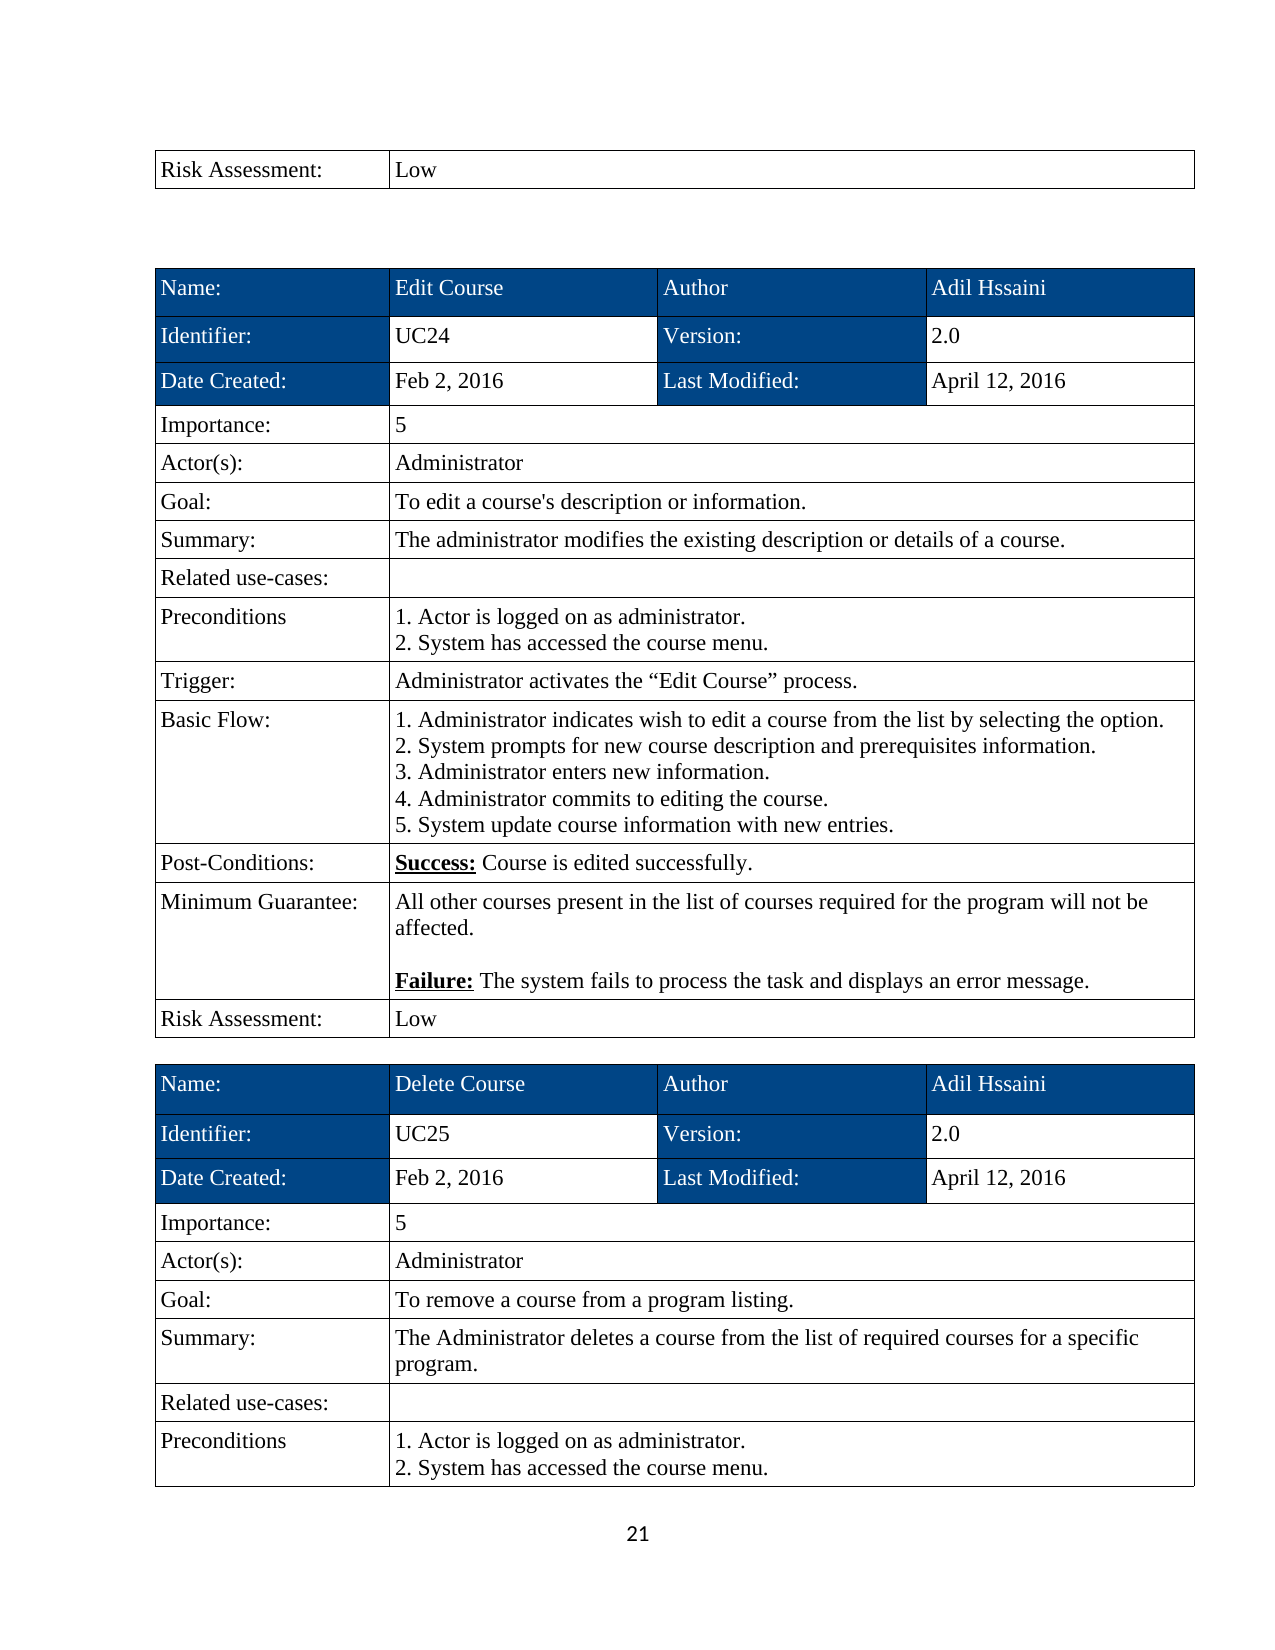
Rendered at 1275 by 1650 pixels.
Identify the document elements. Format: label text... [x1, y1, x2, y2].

table_cell To remove a course from a program listing. [390, 1281, 1194, 1318]
table_cell 1. Administrator indicates wish to edit a course from the list by selecting the option. 2. System prompts for new course description and prerequisites information. 3. Administrator enters new information. 4. Administrator commits to editing the course. 5. System update course information with new entries. [390, 701, 1194, 843]
table_cell 2.0 [927, 1115, 1194, 1158]
table_cell Related use-cases: [156, 1384, 389, 1421]
table_cell Feb 2, 2016 [390, 363, 657, 405]
table_cell 1. Actor is logged on as administrator. 2. System has accessed the course menu. [390, 1422, 1194, 1486]
table_cell April 12, 2016 [927, 1159, 1194, 1203]
table_header Name: [156, 1065, 389, 1114]
table_header Edit Course [390, 269, 657, 316]
table_cell The administrator modifies the existing description or details of a course. [390, 521, 1194, 558]
table_cell Summary: [156, 1319, 389, 1383]
table_header Author [658, 269, 926, 316]
table_header Adil Hssaini [927, 1065, 1194, 1114]
table_cell Date Created: [156, 1159, 389, 1203]
table_cell 2.0 [927, 317, 1194, 361]
table_cell Goal: [156, 483, 389, 520]
table_cell Low [390, 151, 1194, 188]
table_cell Feb 2, 2016 [390, 1159, 657, 1203]
table_cell 5 [390, 406, 1194, 443]
table_header Adil Hssaini [927, 269, 1194, 316]
table_cell [390, 1384, 1194, 1421]
table_cell Administrator [390, 1242, 1194, 1279]
table_cell Actor(s): [156, 1242, 389, 1279]
table_cell Version: [658, 317, 926, 361]
table_cell Importance: [156, 1204, 389, 1241]
table_cell Identifier: [156, 1115, 389, 1158]
table_cell Last Modified: [658, 363, 926, 405]
table_cell Version: [658, 1115, 926, 1158]
table_cell Identifier: [156, 317, 389, 361]
table_cell All other courses present in the list of courses required for the program will not be affected. Failure: The system fails to process the task and displays an error message. [390, 883, 1194, 999]
table_cell Basic Flow: [156, 701, 389, 843]
table_cell Goal: [156, 1281, 389, 1318]
table_header Name: [156, 269, 389, 316]
table_cell Risk Assessment: [156, 151, 389, 188]
table_cell Last Modified: [658, 1159, 926, 1203]
table_cell Post-Conditions: [156, 844, 389, 882]
table_cell To edit a course's description or information. [390, 483, 1194, 520]
table_header Author [658, 1065, 926, 1114]
table_cell Trigger: [156, 662, 389, 699]
table_cell Preconditions [156, 598, 389, 661]
table_cell [390, 559, 1194, 596]
table_cell Minimum Guarantee: [156, 883, 389, 999]
table_cell 5 [390, 1204, 1194, 1241]
table_cell Date Created: [156, 363, 389, 405]
table_cell UC25 [390, 1115, 657, 1158]
table_cell Success: Course is edited successfully. [390, 844, 1194, 882]
table_cell Risk Assessment: [156, 1000, 389, 1037]
table_cell Summary: [156, 521, 389, 558]
table_cell 1. Actor is logged on as administrator. 2. System has accessed the course menu. [390, 598, 1194, 661]
table_cell The Administrator deletes a course from the list of required courses for a specific program. [390, 1319, 1194, 1383]
table_cell UC24 [390, 317, 657, 361]
table_header Delete Course [390, 1065, 657, 1114]
table_cell Low [390, 1000, 1194, 1037]
table_cell April 12, 2016 [927, 363, 1194, 405]
table_cell Administrator [390, 444, 1194, 481]
table_cell Related use-cases: [156, 559, 389, 596]
table_cell Administrator activates the “Edit Course” process. [390, 662, 1194, 699]
table_cell Actor(s): [156, 444, 389, 481]
table_cell Preconditions [156, 1422, 389, 1486]
table_cell Importance: [156, 406, 389, 443]
